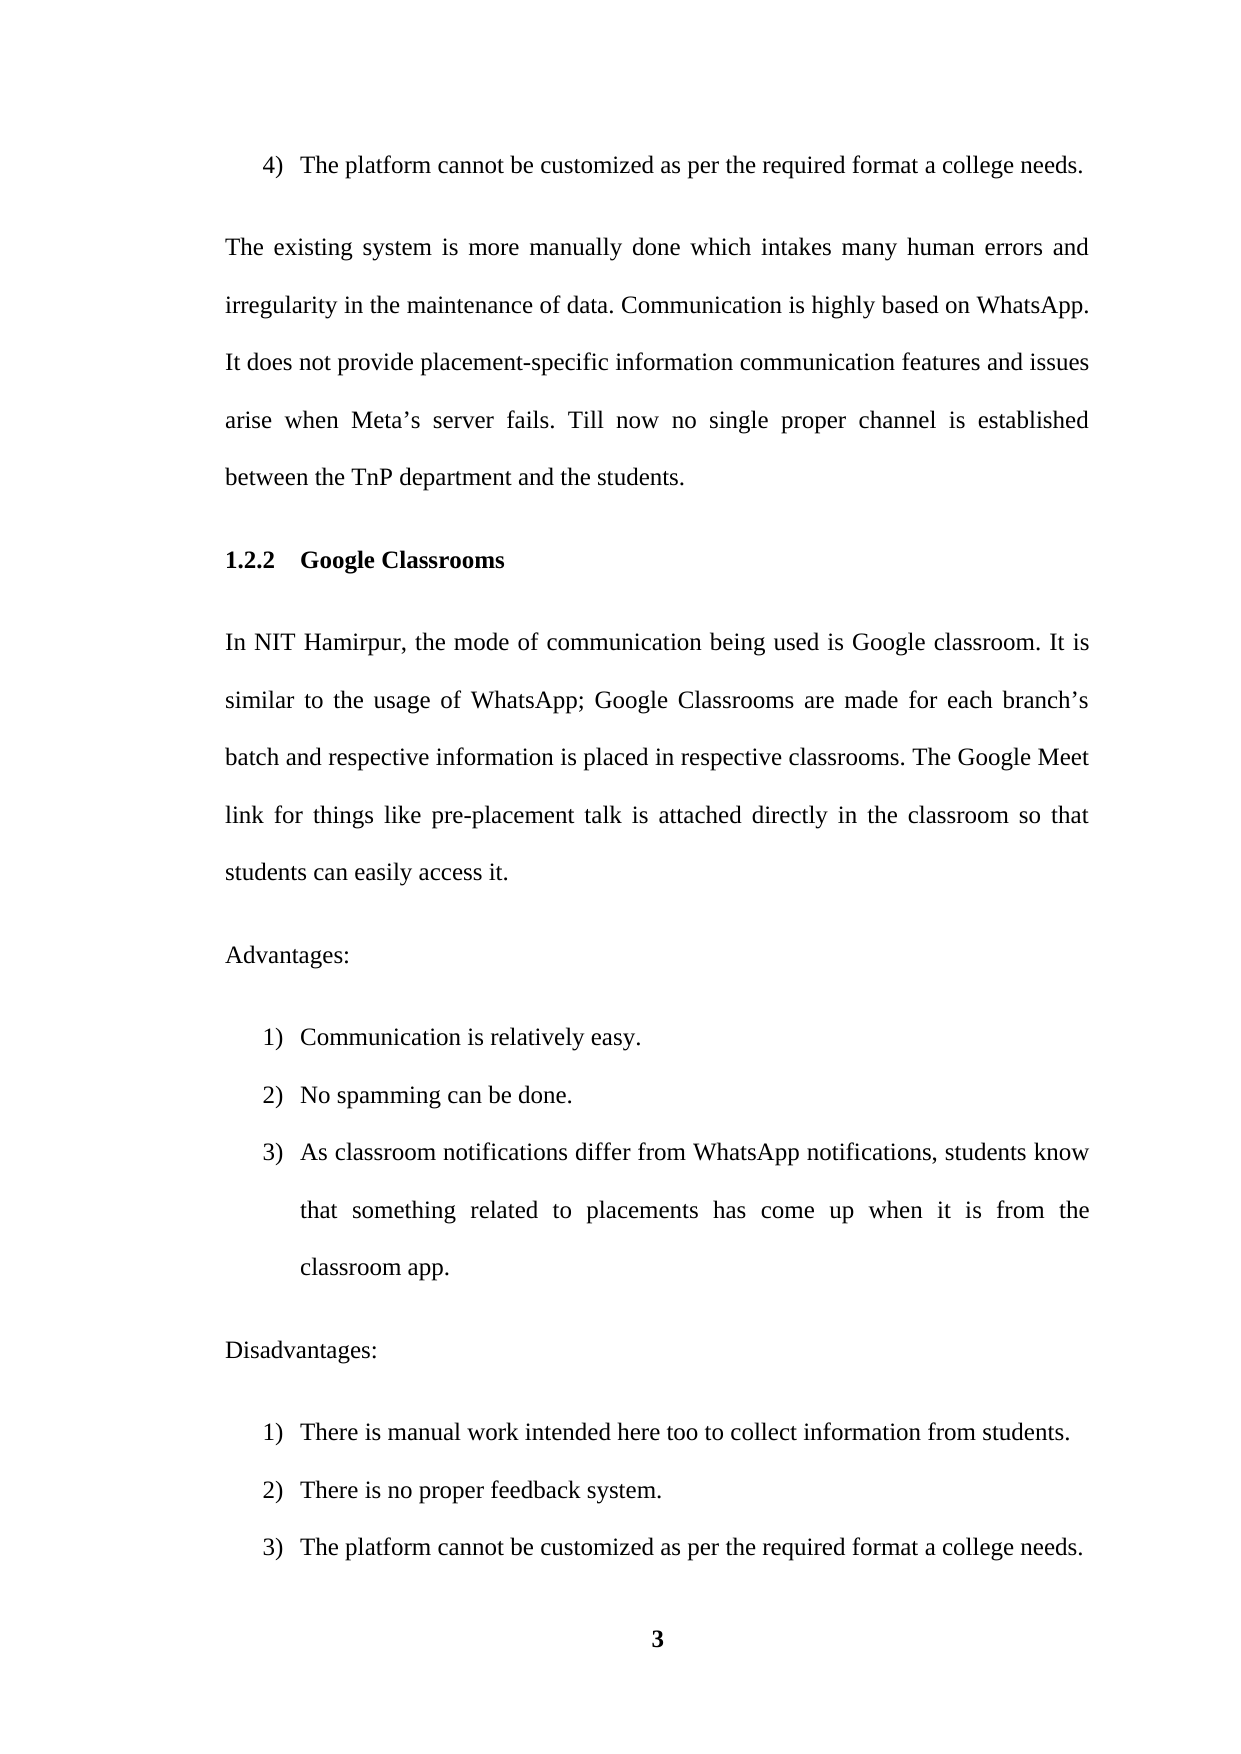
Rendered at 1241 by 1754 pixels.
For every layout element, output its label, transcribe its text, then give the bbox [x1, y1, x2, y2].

list As classroom notifications differ from WhatsApp notifications, students know that something related to placements has come up when it is from the classroom app. [262, 1137, 1090, 1281]
text In NIT Hamirpur, the mode of communication being used is Google classroom. It is similar to the usage of WhatsApp; Google Classrooms are made for each branch’s batch and respective information is placed in respective classrooms. The Google Meet link for things like pre-placement talk is attached directly in the classroom so that students can easily access it. [225, 627, 1090, 886]
list The platform cannot be customized as per the required format a college needs. [262, 150, 1090, 179]
text Disadvantages: [225, 1335, 1090, 1364]
text Advantages: [225, 940, 1090, 969]
text 1.2.2 Google Classrooms [225, 545, 1090, 574]
list There is manual work intended here too to collect information from students. [262, 1417, 1090, 1446]
list There is no proper feedback system. [262, 1475, 1090, 1504]
list No spamming can be done. [262, 1080, 1090, 1109]
text The existing system is more manually done which intakes many human errors and irregularity in the maintenance of data. Communication is highly based on WhatsApp. It does not provide placement-specific information communication features and issues arise when Meta’s server fails. Till now no single proper channel is established between the TnP department and the students. [225, 232, 1090, 491]
list Communication is relatively easy. [262, 1022, 1090, 1051]
list The platform cannot be customized as per the required format a college needs. [262, 1532, 1090, 1561]
